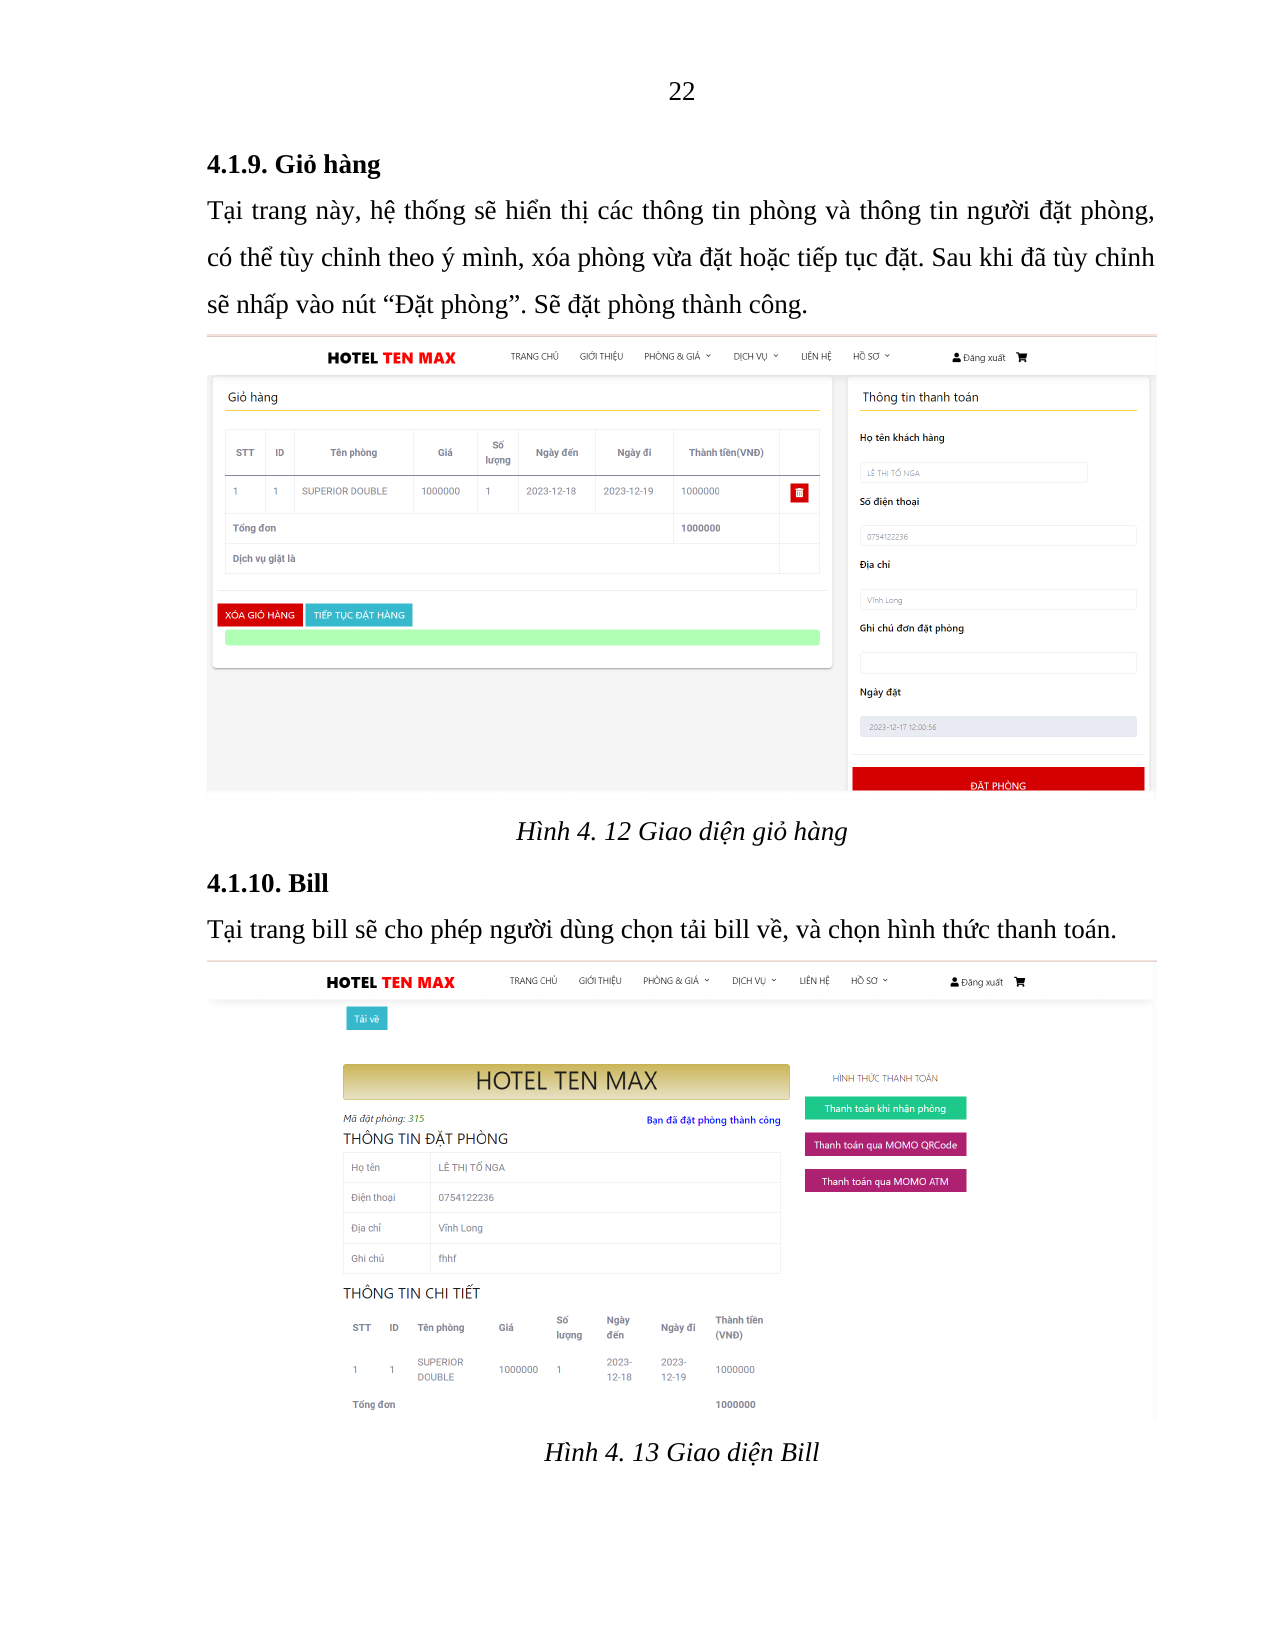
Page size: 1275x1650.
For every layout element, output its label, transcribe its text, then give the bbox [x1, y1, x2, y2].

picture [206, 334, 1157, 800]
text Hình 4. 13 Giao diện Bill [207, 1436, 1157, 1467]
text 4.1.10. Bill [207, 867, 1157, 898]
text Tại trang này, hệ thống sẽ hiển thị các thông tin phòng và thông tin người đặt phòng, có thể tùy chỉnh theo ý mình, xóa phòng vừa đặt hoặc tiếp tục đặt. Sau khi đã tùy chỉnh sẽ nhấp vào nút “Đặt phòng”. Sẽ đặt phòng thành công. [207, 194, 1157, 319]
text Tại trang bill sẽ cho phép người dùng chọn tải bill về, và chọn hình thức thanh toán. [207, 913, 1157, 944]
picture [206, 960, 1157, 1421]
text Hình 4. 12 Giao diện giỏ hàng [207, 815, 1157, 846]
text 4.1.9. Giỏ hàng [207, 148, 1157, 179]
